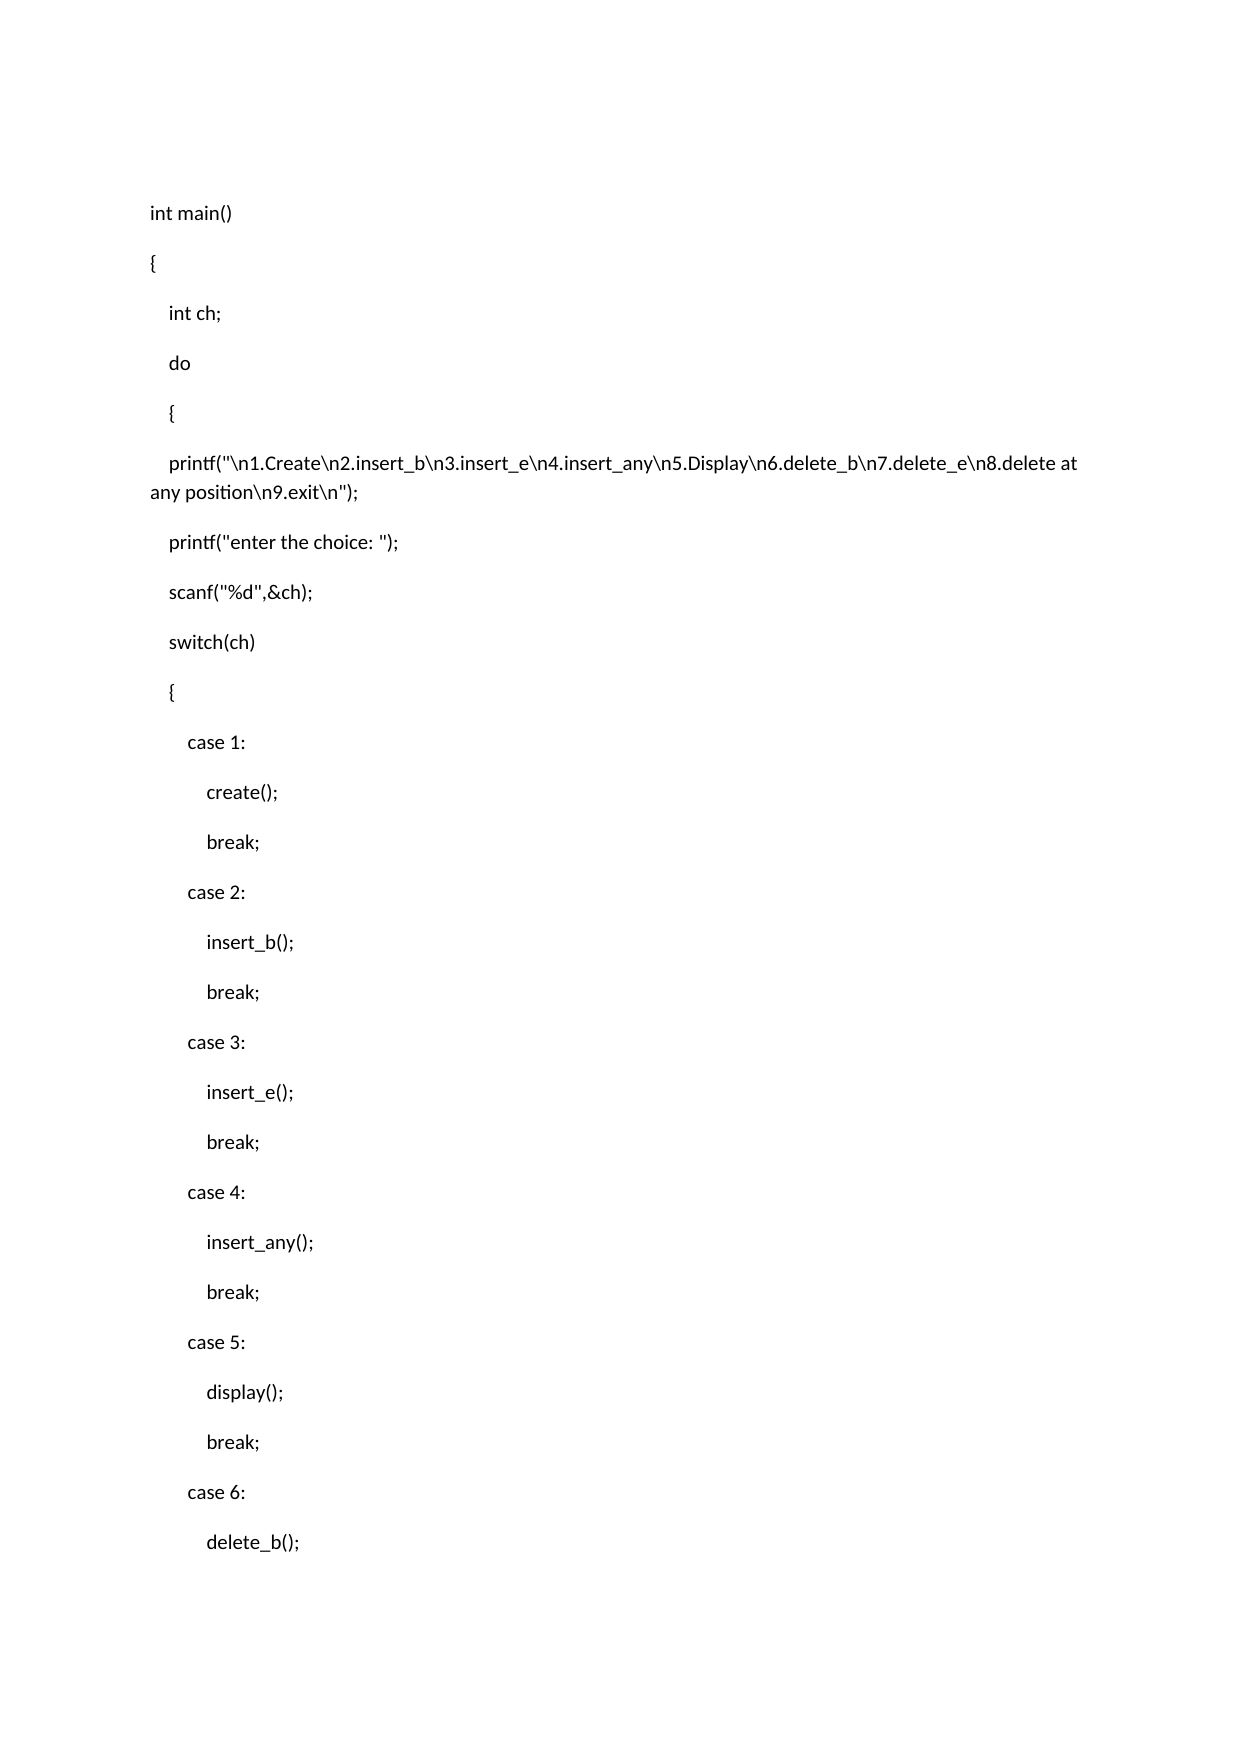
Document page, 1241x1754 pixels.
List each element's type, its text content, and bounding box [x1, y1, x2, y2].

text insert_b(); [150, 929, 1090, 954]
text int main() [150, 200, 1090, 225]
text case 3: [150, 1029, 1090, 1054]
text printf("enter the choice: "); [150, 529, 1090, 554]
text case 1: [150, 729, 1090, 754]
text break; [150, 1429, 1090, 1454]
text switch(ch) [150, 629, 1090, 654]
text case 5: [150, 1329, 1090, 1354]
text case 4: [150, 1179, 1090, 1204]
text insert_e(); [150, 1079, 1090, 1104]
text { [150, 400, 1090, 425]
text delete_b(); [150, 1529, 1090, 1554]
text printf("\n1.Create\n2.insert_b\n3.insert_e\n4.insert_any\n5.Display\n6.delete_b\n7.delete_e\n8.delete at any position\n9.exit\n"); [150, 450, 1090, 504]
text display(); [150, 1379, 1090, 1404]
text create(); [150, 779, 1090, 804]
text break; [150, 1279, 1090, 1304]
text break; [150, 1129, 1090, 1154]
text int ch; [150, 300, 1090, 325]
text do [150, 350, 1090, 375]
text break; [150, 829, 1090, 854]
text insert_any(); [150, 1229, 1090, 1254]
text case 6: [150, 1479, 1090, 1504]
text scanf("%d",&ch); [150, 579, 1090, 604]
text case 2: [150, 879, 1090, 904]
text { [150, 250, 1090, 275]
text break; [150, 979, 1090, 1004]
text { [150, 679, 1090, 704]
